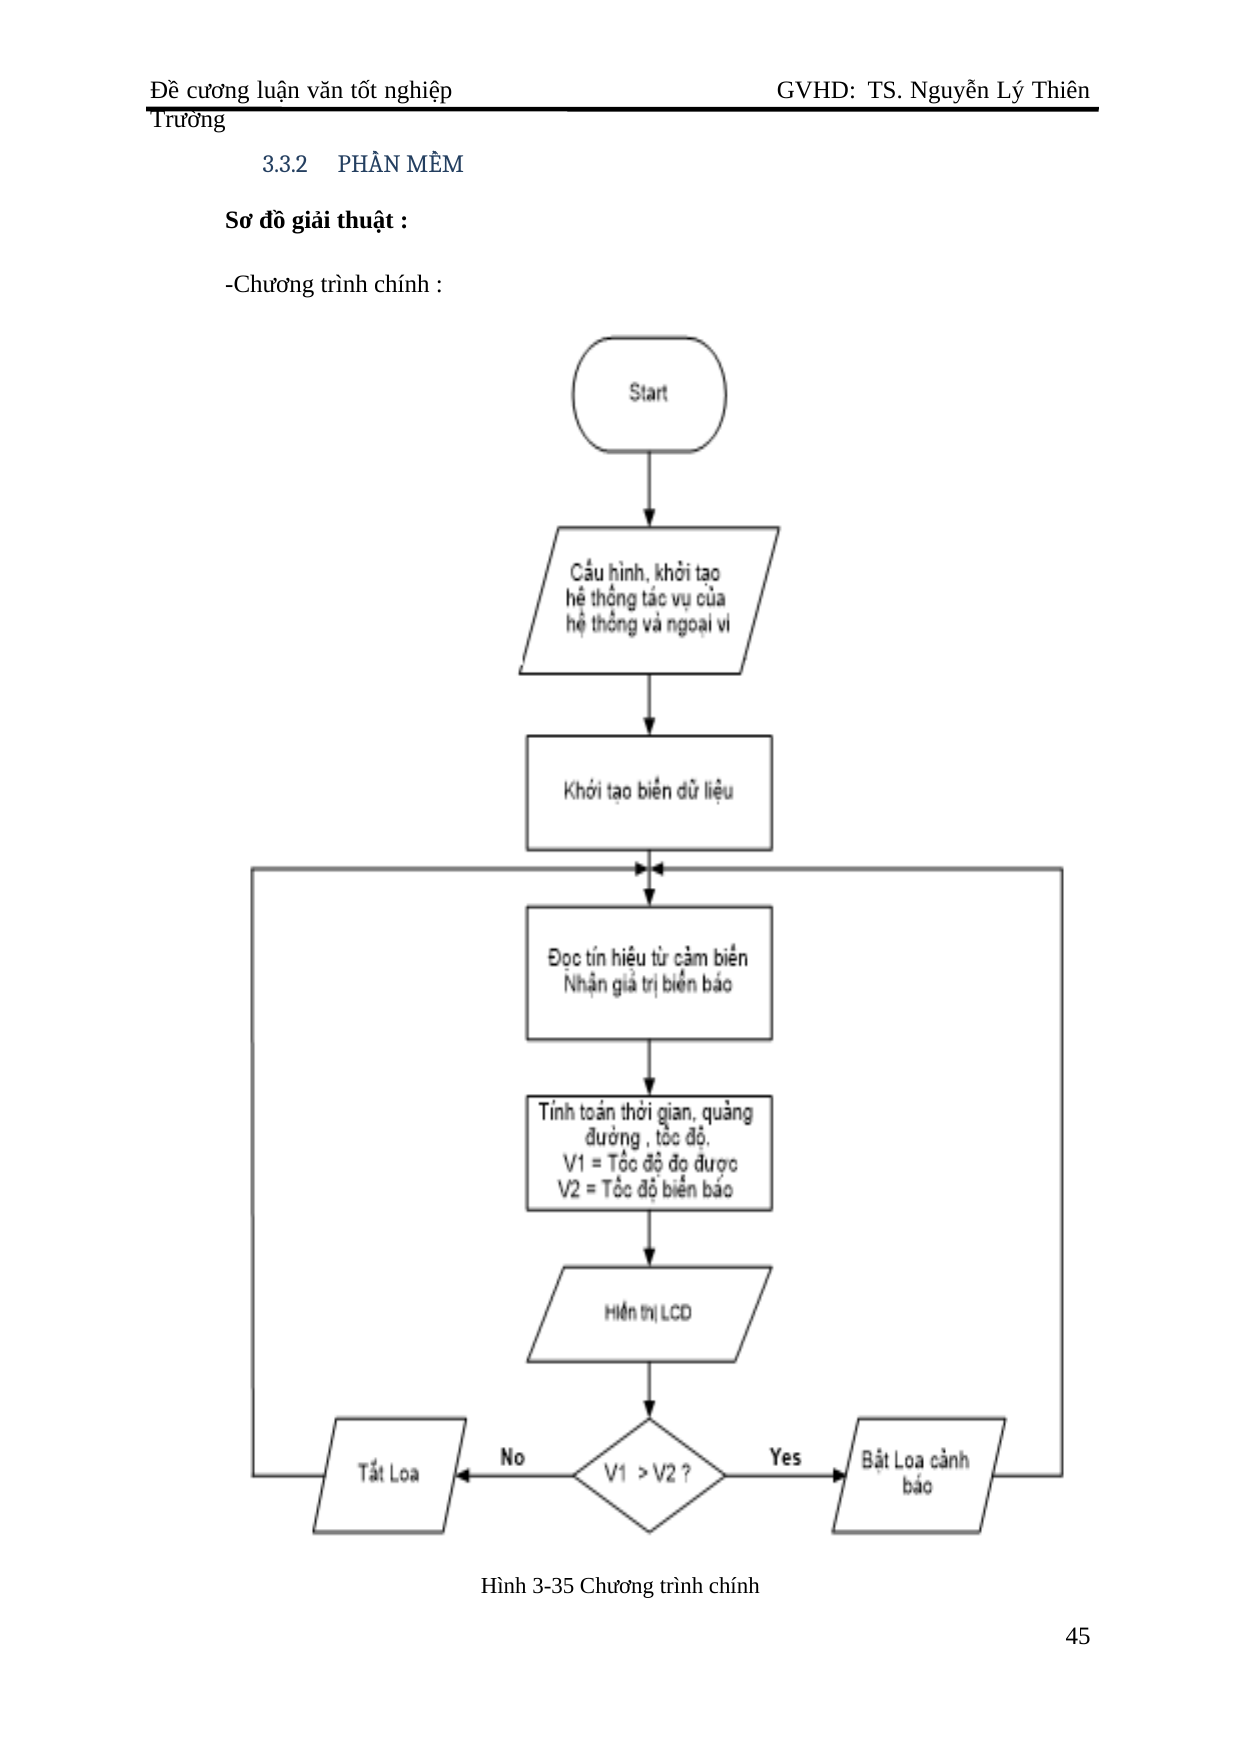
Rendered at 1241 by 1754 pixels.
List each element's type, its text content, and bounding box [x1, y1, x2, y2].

subtitle PHẦN MỀM [262, 150, 1090, 179]
text Sơ đồ giải thuật : [225, 206, 1090, 234]
text -Chương trình chính : [225, 269, 1090, 298]
picture [225, 333, 1098, 1538]
